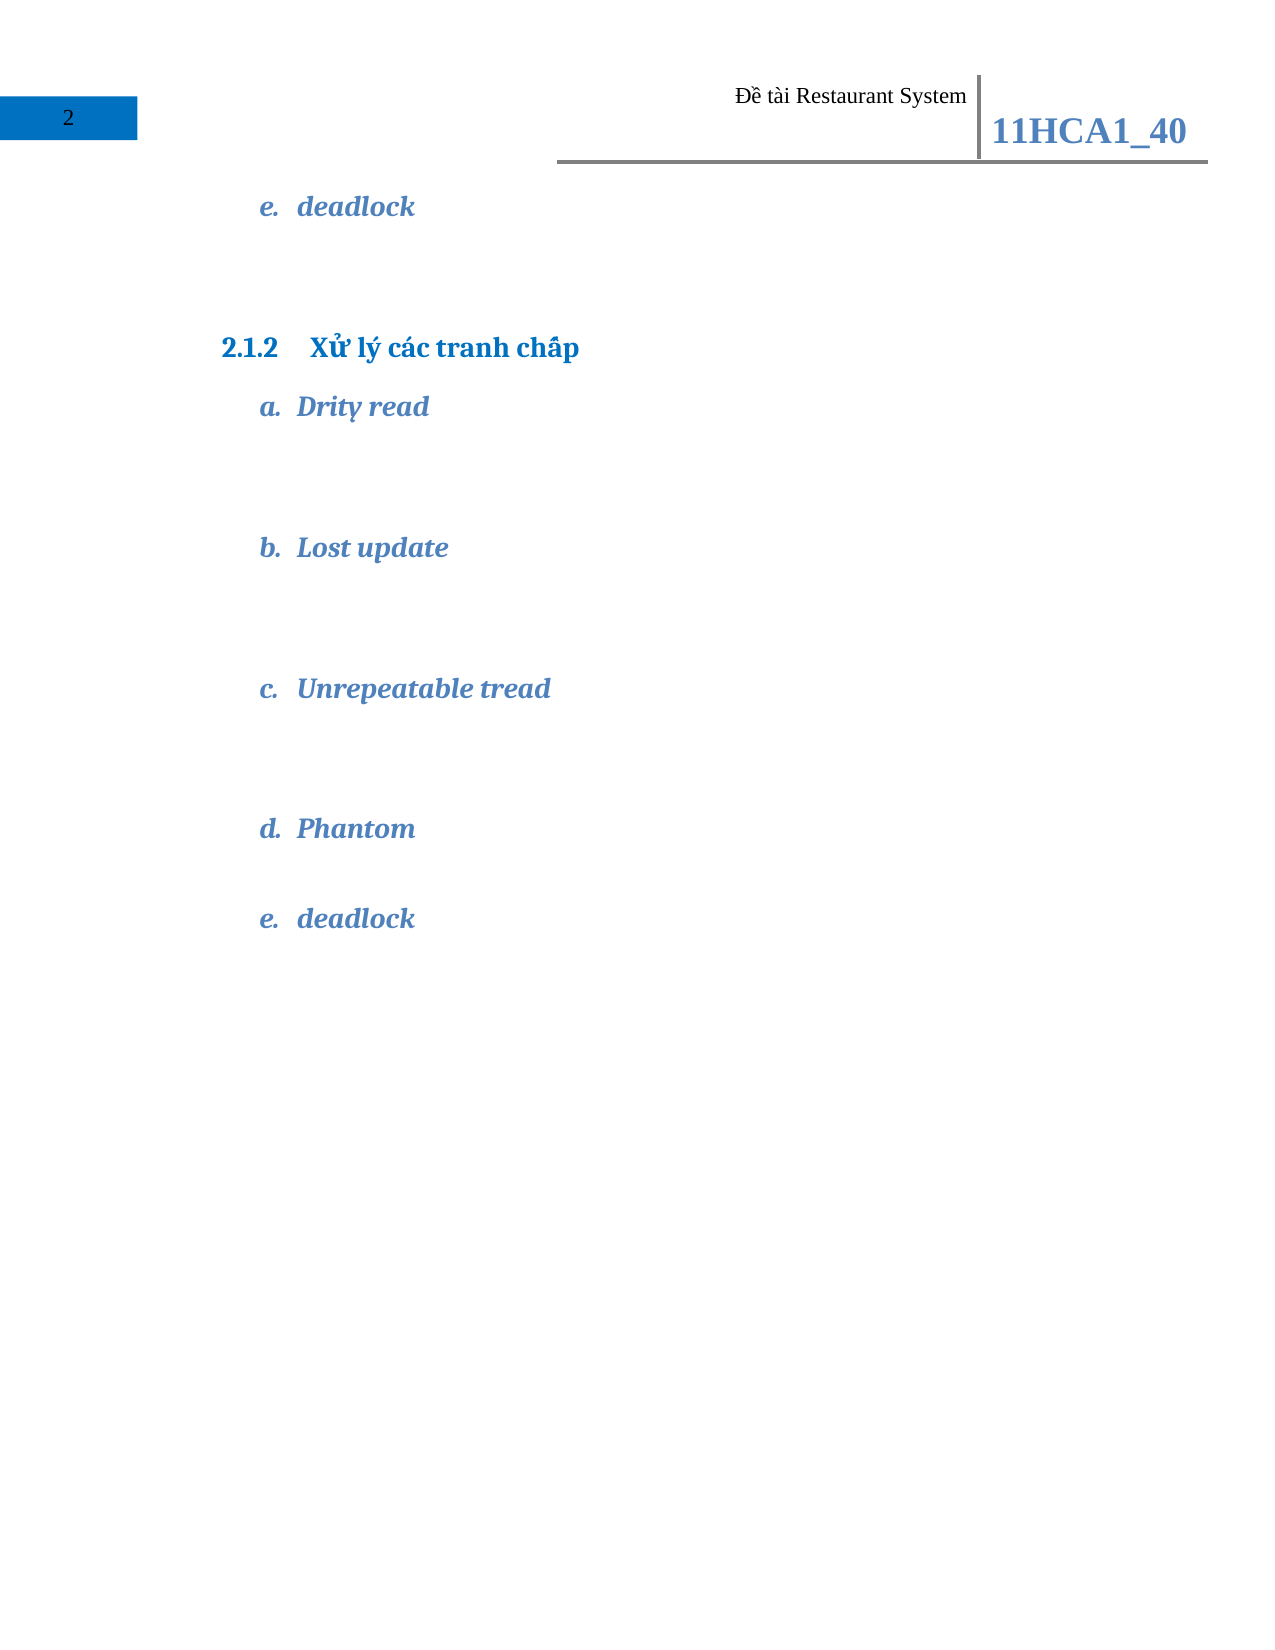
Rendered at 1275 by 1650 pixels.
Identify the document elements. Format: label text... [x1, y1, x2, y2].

subtitle Phantom [259, 812, 1167, 846]
subtitle Drity read [259, 391, 1167, 424]
subtitle Lost update [259, 531, 1167, 565]
subtitle Unrepeatable tread [259, 672, 1167, 705]
subtitle deadlock [259, 191, 1167, 224]
subtitle Xử lý các tranh chấp [222, 331, 1167, 365]
subtitle deadlock [259, 902, 1167, 936]
